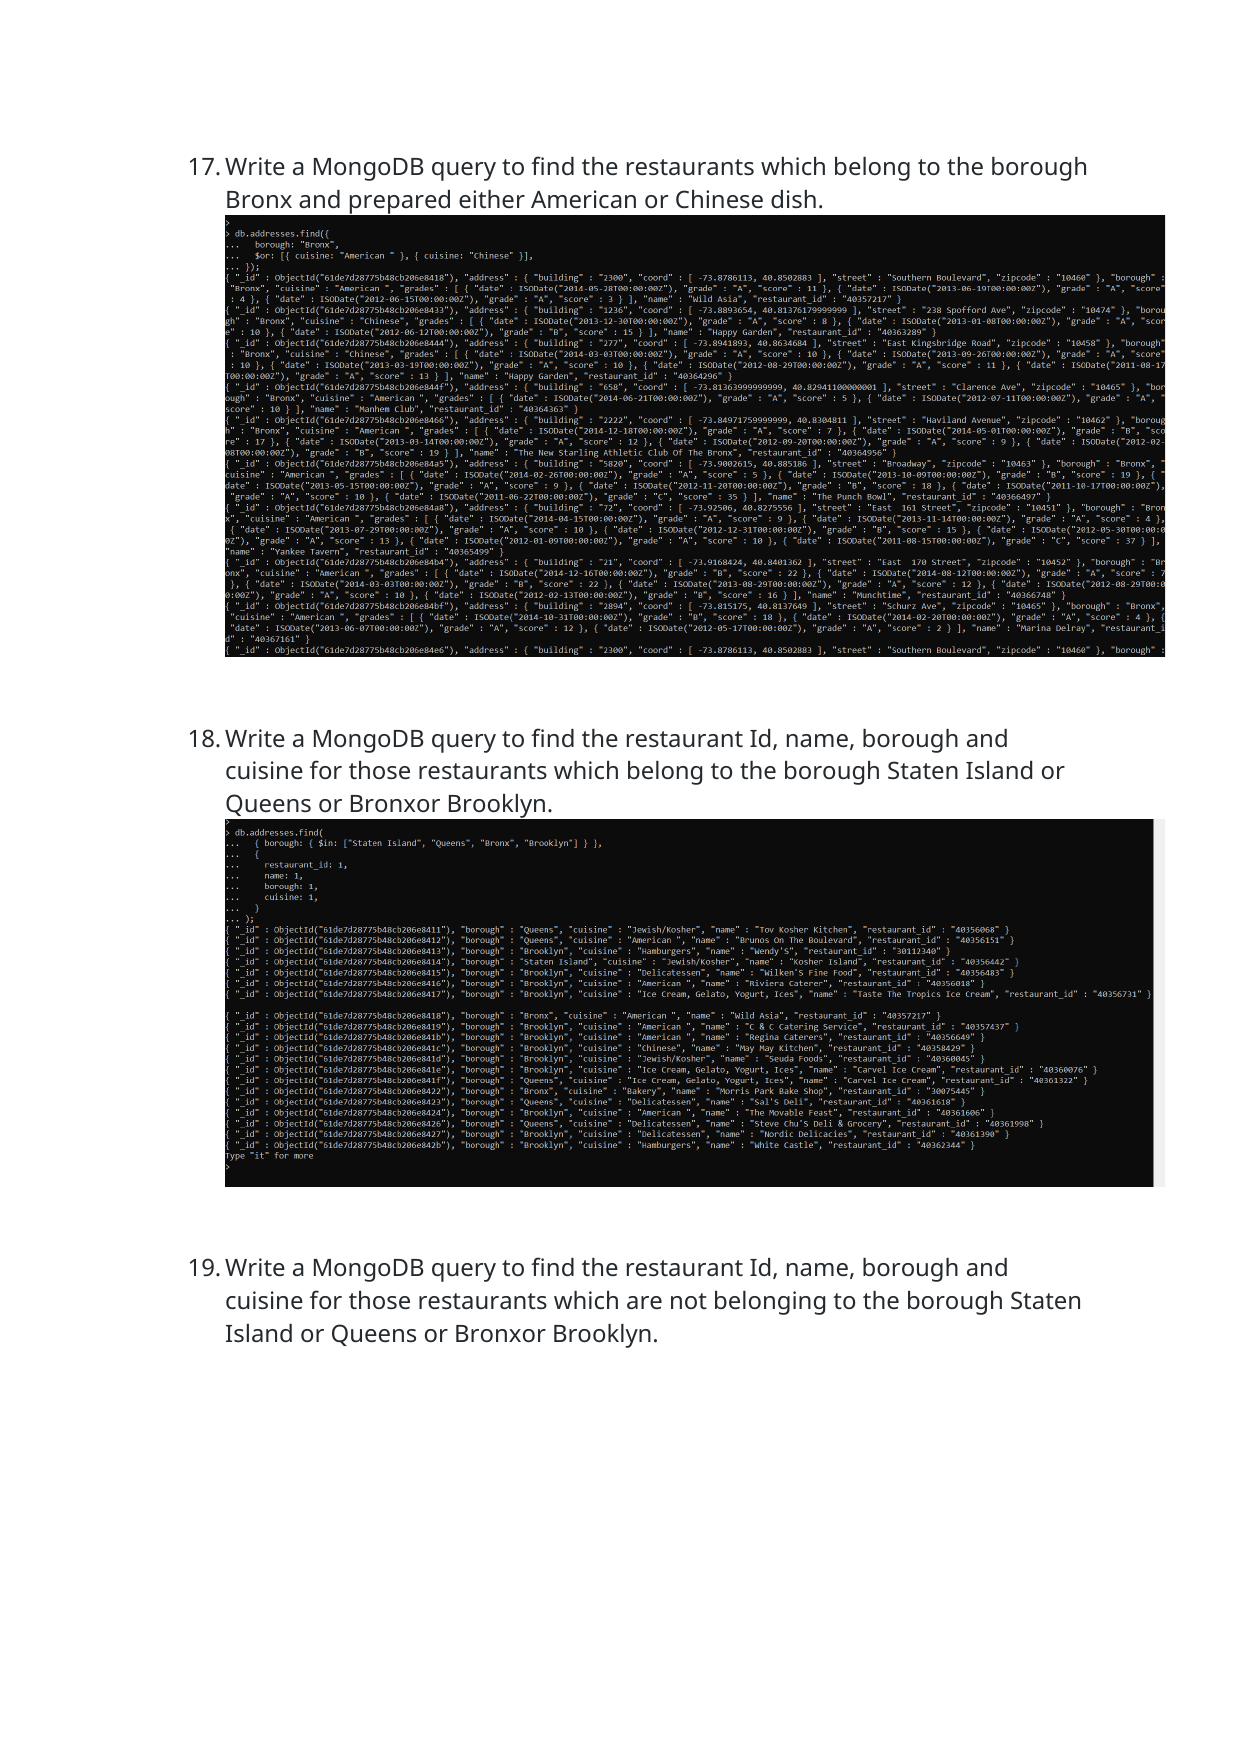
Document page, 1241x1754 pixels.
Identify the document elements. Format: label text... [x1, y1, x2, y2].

picture [225, 215, 1166, 657]
picture [225, 819, 1166, 1187]
list Write a MongoDB query to find the restaurant Id, name, borough and cuisine for those restaurants which are not belonging to the borough Staten Island or Queens or Bronxor Brooklyn. [187, 1251, 1090, 1349]
list Write a MongoDB query to find the restaurants which belong to the borough Bronx and prepared either American or Chinese dish. [187, 150, 1090, 215]
list Write a MongoDB query to find the restaurant Id, name, borough and cuisine for those restaurants which belong to the borough Staten Island or Queens or Bronxor Brooklyn. [187, 721, 1090, 819]
